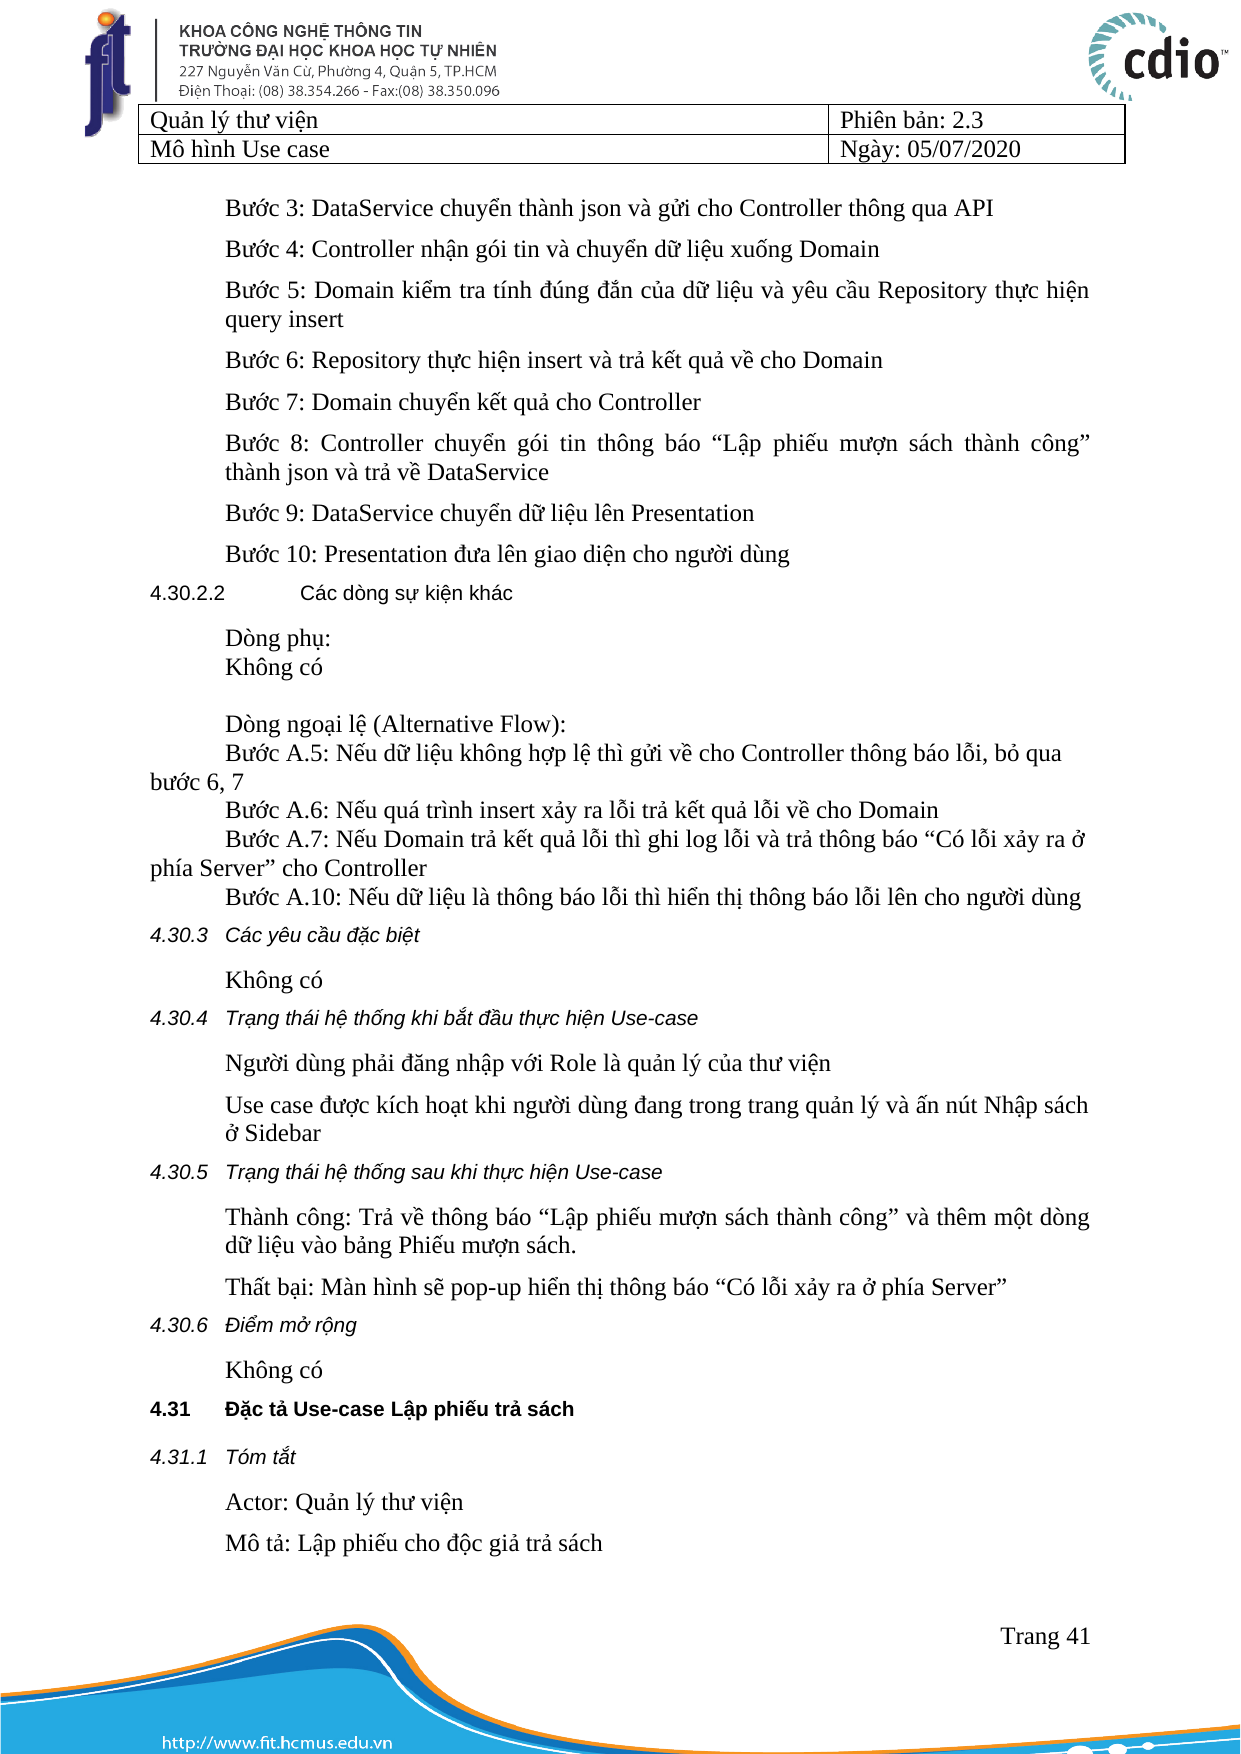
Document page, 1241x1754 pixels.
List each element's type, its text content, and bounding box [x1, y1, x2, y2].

text Bước 6: Repository thực hiện insert và trả kết quả về cho Domain [225, 346, 1090, 374]
picture [61, 1, 1241, 161]
picture [829, 135, 1124, 161]
text Actor: Quản lý thư viện [225, 1487, 1090, 1516]
picture [829, 105, 1124, 134]
text Thất bại: Màn hình sẽ pop-up hiển thị thông báo “Có lỗi xảy ra ở phía Server” [225, 1272, 1090, 1301]
text Bước 4: Controller nhận gói tin và chuyển dữ liệu xuống Domain [225, 234, 1090, 263]
text Không có [225, 1355, 1090, 1384]
text Người dùng phải đăng nhập với Role là quản lý của thư viện [225, 1048, 1090, 1077]
text Mô tả: Lập phiếu cho độc giả trả sách [225, 1528, 1090, 1557]
subtitle Đặc tả Use-case Lập phiếu trả sách [150, 1397, 1090, 1421]
text Bước 7: Domain chuyển kết quả cho Controller [225, 387, 1090, 416]
picture [139, 135, 828, 161]
text Bước 10: Presentation đưa lên giao diện cho người dùng [225, 539, 1090, 568]
text Không có [150, 652, 1090, 680]
text Thành công: Trả về thông báo “Lập phiếu mượn sách thành công” và thêm một dòng dữ liệu vào bảng Phiếu mượn sách. [225, 1202, 1090, 1259]
subtitle Các dòng sự kiện khác [150, 581, 1090, 604]
text Không có [225, 965, 1090, 994]
text Dòng ngoại lệ (Alternative Flow): [150, 709, 1090, 738]
text Bước 9: DataService chuyển dữ liệu lên Presentation [225, 498, 1090, 527]
text Bước 8: Controller chuyển gói tin thông báo “Lập phiếu mượn sách thành công” thành json và trả về DataService [225, 428, 1090, 486]
text Bước 5: Domain kiểm tra tính đúng đắn của dữ liệu và yêu cầu Repository thực hiện query insert [225, 276, 1090, 333]
text Bước A.5: Nếu dữ liệu không hợp lệ thì gửi về cho Controller thông báo lỗi, bỏ qua bước 6, 7 [150, 738, 1090, 795]
subtitle Điểm mở rộng [150, 1313, 1090, 1337]
text Use case được kích hoạt khi người dùng đang trong trang quản lý và ấn nút Nhập sách ở Sidebar [225, 1090, 1090, 1147]
text Bước 3: DataService chuyển thành json và gửi cho Controller thông qua API [225, 193, 1090, 222]
text Bước A.6: Nếu quá trình insert xảy ra lỗi trả kết quả lỗi về cho Domain [150, 795, 1090, 824]
picture [139, 105, 828, 134]
text Bước A.10: Nếu dữ liệu là thông báo lỗi thì hiển thị thông báo lỗi lên cho người dùng [150, 882, 1090, 910]
text Bước A.7: Nếu Domain trả kết quả lỗi thì ghi log lỗi và trả thông báo “Có lỗi xảy ra ở phía Server” cho Controller [150, 824, 1090, 882]
subtitle Trạng thái hệ thống sau khi thực hiện Use-case [150, 1160, 1090, 1184]
subtitle Trạng thái hệ thống khi bắt đầu thực hiện Use-case [150, 1006, 1090, 1030]
text Dòng phụ: [150, 623, 1090, 652]
subtitle Các yêu cầu đặc biệt [150, 923, 1090, 947]
subtitle Tóm tắt [150, 1445, 1090, 1469]
picture [0, 1621, 1241, 1754]
